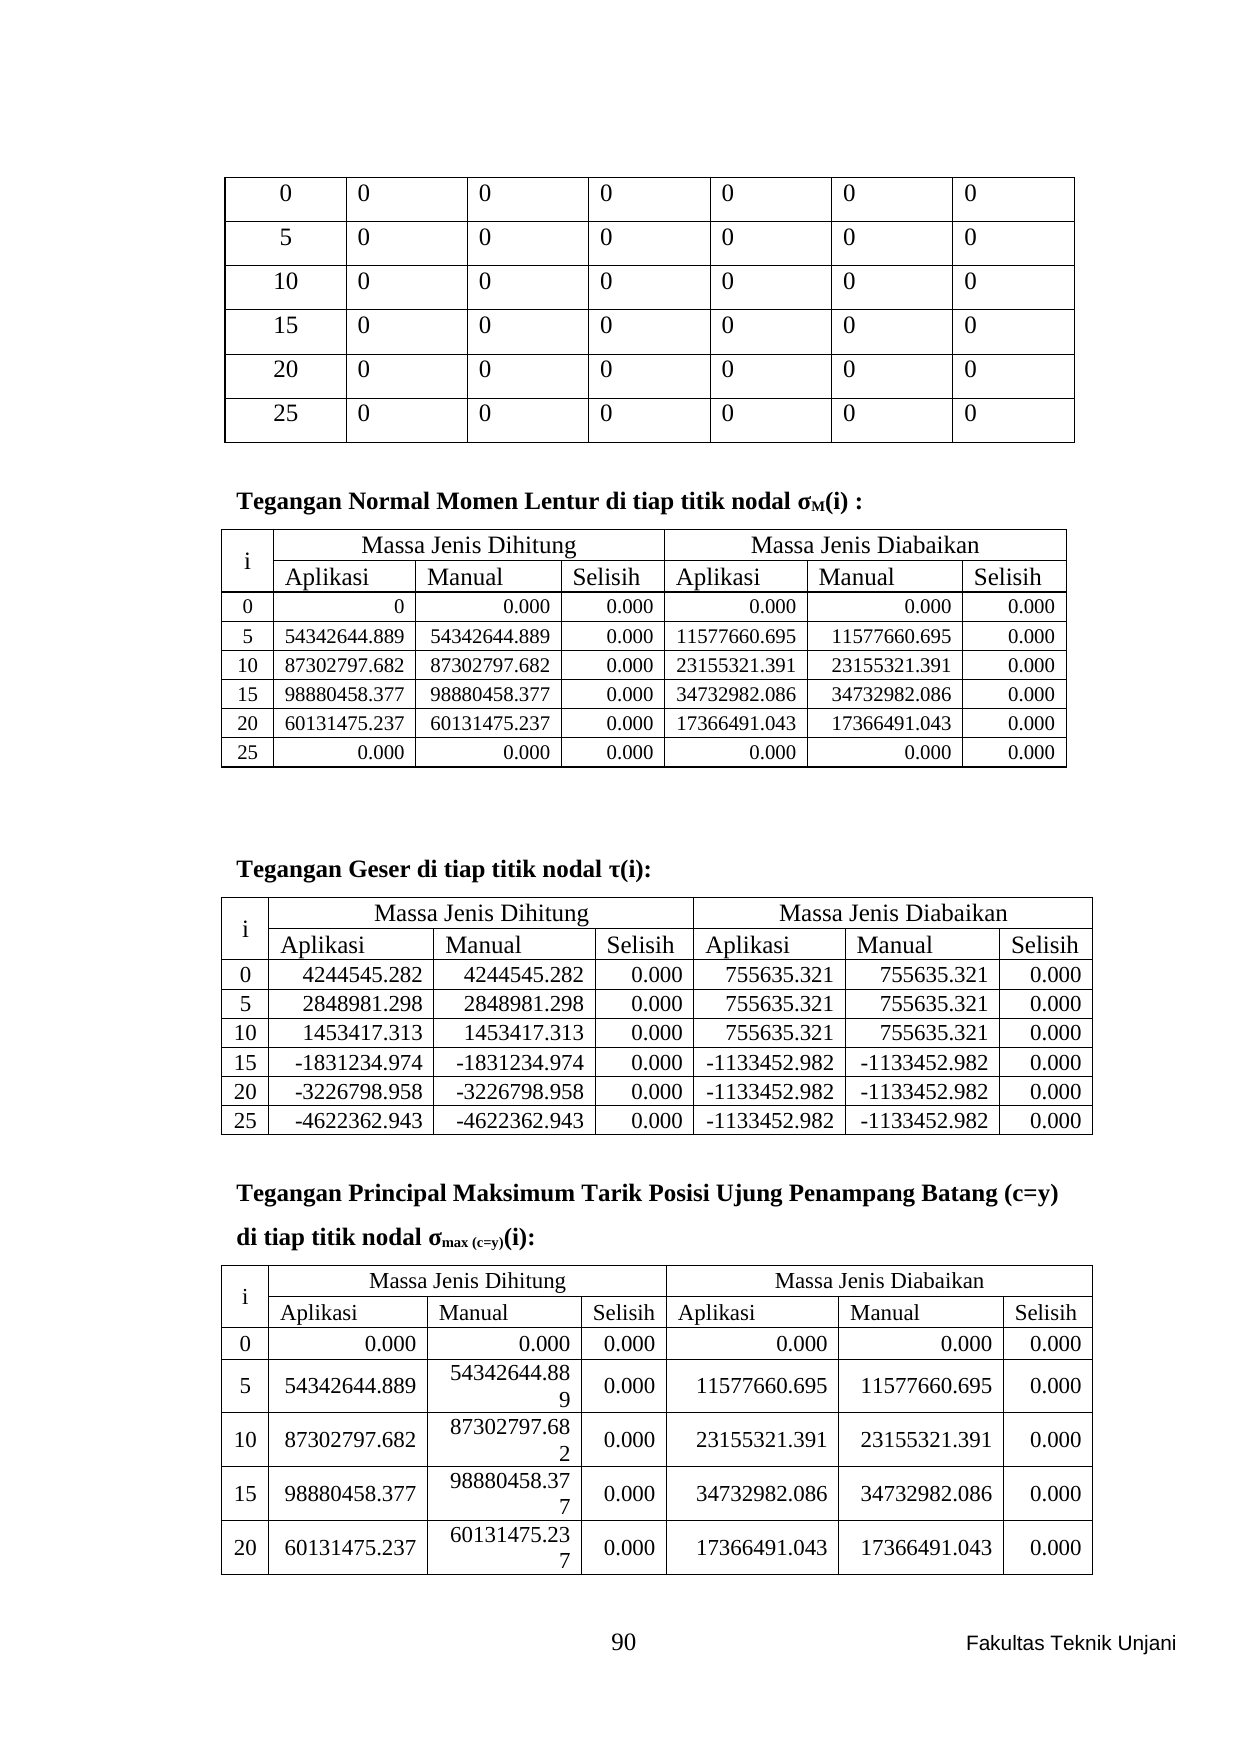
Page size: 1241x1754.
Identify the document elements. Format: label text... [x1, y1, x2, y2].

table_cell 0.000 [963, 622, 1066, 650]
table_cell 0 [347, 355, 467, 397]
table_cell 20 [222, 709, 273, 737]
table_cell -3226798.958 [269, 1077, 433, 1105]
table_cell 0 [832, 399, 952, 442]
table_cell Manual [808, 561, 962, 591]
table_cell 0.000 [562, 738, 664, 766]
table_header Massa Jenis Dihitung [269, 1266, 666, 1296]
table_cell 755635.321 [694, 960, 845, 988]
table_cell 0 [347, 310, 467, 353]
table_cell -4622362.943 [434, 1106, 595, 1134]
table_cell Selisih [596, 929, 693, 959]
table_cell 0 [274, 593, 415, 621]
table_cell 0.000 [428, 1328, 581, 1358]
table_cell 0 [589, 310, 710, 353]
table_cell 0 [832, 266, 952, 309]
table_cell 0.000 [562, 622, 664, 650]
table_cell 0 [468, 266, 588, 309]
table_cell 0.000 [582, 1328, 666, 1358]
table_cell 34732982.086 [839, 1467, 1003, 1520]
table_cell 0 [953, 222, 1074, 265]
table_cell 0.000 [1004, 1521, 1092, 1573]
table_cell 0 [832, 355, 952, 397]
table_cell 0 [711, 222, 831, 265]
text Tegangan Geser di tiap titik nodal τ(i): [236, 854, 1063, 882]
table_header i [222, 530, 273, 591]
table_cell 25 [226, 399, 346, 442]
table_cell 87302797.682 [428, 1413, 581, 1466]
table_cell 0.000 [1000, 1019, 1092, 1047]
table_header Massa Jenis Diabaikan [665, 530, 1066, 560]
table_cell 0.000 [596, 960, 693, 988]
table_cell 0 [589, 178, 710, 221]
table_cell 4244545.282 [269, 960, 433, 988]
table_cell 0.000 [269, 1328, 427, 1358]
table_cell 0 [953, 355, 1074, 397]
table_cell 0 [468, 355, 588, 397]
table_cell 23155321.391 [665, 651, 807, 679]
table_cell 10 [222, 1019, 268, 1047]
table_cell Selisih [1004, 1297, 1092, 1327]
table_cell -1133452.982 [846, 1048, 999, 1076]
table_cell 17366491.043 [839, 1521, 1003, 1573]
table_cell 0.000 [562, 680, 664, 708]
table_cell 34732982.086 [808, 680, 962, 708]
table_header Massa Jenis Diabaikan [694, 898, 1092, 928]
table_cell 17366491.043 [808, 709, 962, 737]
table_cell -4622362.943 [269, 1106, 433, 1134]
table_cell Aplikasi [269, 1297, 427, 1327]
table_cell 5 [222, 990, 268, 1018]
table_cell 755635.321 [694, 990, 845, 1018]
table_cell 15 [222, 680, 273, 708]
table_cell 0.000 [596, 990, 693, 1018]
table_cell 0.000 [596, 1019, 693, 1047]
table_cell Selisih [963, 561, 1066, 591]
table_cell 11577660.695 [665, 622, 807, 650]
table_cell 0.000 [963, 738, 1066, 766]
table_cell Selisih [562, 561, 664, 591]
table_cell 0.000 [839, 1328, 1003, 1358]
table_cell Manual [428, 1297, 581, 1327]
table_cell 87302797.682 [416, 651, 561, 679]
table_cell -1133452.982 [694, 1077, 845, 1105]
table_cell 10 [226, 266, 346, 309]
table_cell Selisih [1000, 929, 1092, 959]
table_cell 0 [468, 222, 588, 265]
table_cell 11577660.695 [839, 1360, 1003, 1412]
table_cell 0 [711, 178, 831, 221]
table_cell 15 [226, 310, 346, 353]
table_cell 0 [832, 310, 952, 353]
table_cell 0 [832, 178, 952, 221]
table_cell 0.000 [416, 593, 561, 621]
table_cell 0 [953, 310, 1074, 353]
table_cell 25 [222, 738, 273, 766]
table_cell 0.000 [1004, 1413, 1092, 1466]
table_cell Manual [839, 1297, 1003, 1327]
table_cell 34732982.086 [667, 1467, 838, 1520]
table_cell 98880458.377 [274, 680, 415, 708]
table_cell 98880458.377 [269, 1467, 427, 1520]
table_cell 0.000 [1004, 1328, 1092, 1358]
table_cell 11577660.695 [667, 1360, 838, 1412]
table_cell 0.000 [1004, 1467, 1092, 1520]
table_cell 0.000 [596, 1106, 693, 1134]
table_cell Manual [434, 929, 595, 959]
table_cell 23155321.391 [808, 651, 962, 679]
table_cell 20 [222, 1521, 268, 1573]
table_cell 0.000 [582, 1521, 666, 1573]
table_header Massa Jenis Diabaikan [667, 1266, 1092, 1296]
table_cell 0.000 [963, 593, 1066, 621]
table_cell 0.000 [562, 709, 664, 737]
table_cell 0.000 [1004, 1360, 1092, 1412]
table_cell 0 [589, 266, 710, 309]
table_cell 23155321.391 [839, 1413, 1003, 1466]
table_cell 0.000 [963, 651, 1066, 679]
table_cell 0.000 [582, 1360, 666, 1412]
table_cell 54342644.889 [269, 1360, 427, 1412]
table_cell 0 [347, 222, 467, 265]
table_cell 0.000 [596, 1048, 693, 1076]
table_cell 0 [711, 266, 831, 309]
table_cell 0.000 [665, 738, 807, 766]
table_cell 11577660.695 [808, 622, 962, 650]
table_cell 0 [711, 355, 831, 397]
table_cell 0 [711, 399, 831, 442]
table_cell 54342644.889 [416, 622, 561, 650]
table_cell 2848981.298 [434, 990, 595, 1018]
table_cell 98880458.377 [416, 680, 561, 708]
table_cell 0.000 [963, 709, 1066, 737]
table_cell 755635.321 [846, 990, 999, 1018]
table_cell Aplikasi [269, 929, 433, 959]
table_cell 0 [953, 178, 1074, 221]
table_cell Aplikasi [274, 561, 415, 591]
table_cell -1133452.982 [694, 1048, 845, 1076]
table_cell 0.000 [582, 1413, 666, 1466]
table_cell -1133452.982 [846, 1077, 999, 1105]
table_cell 0 [832, 222, 952, 265]
table_cell -1831234.974 [269, 1048, 433, 1076]
table_cell 0.000 [808, 738, 962, 766]
table_cell 755635.321 [694, 1019, 845, 1047]
table_cell 0 [468, 399, 588, 442]
table_cell 0 [468, 310, 588, 353]
table_cell 60131475.237 [269, 1521, 427, 1573]
table_cell Manual [416, 561, 561, 591]
table_cell 5 [226, 222, 346, 265]
table_cell 0 [222, 593, 273, 621]
table_cell 5 [222, 1360, 268, 1412]
table_cell 0.000 [562, 651, 664, 679]
table_cell 17366491.043 [665, 709, 807, 737]
table_cell 0.000 [1000, 960, 1092, 988]
table_cell 87302797.682 [274, 651, 415, 679]
table_cell 20 [222, 1077, 268, 1105]
table_cell -1831234.974 [434, 1048, 595, 1076]
table_cell 54342644.889 [428, 1360, 581, 1412]
table_cell Selisih [582, 1297, 666, 1327]
table_cell Aplikasi [665, 561, 807, 591]
table_cell 0 [953, 399, 1074, 442]
table_cell -1133452.982 [694, 1106, 845, 1134]
table_cell 5 [222, 622, 273, 650]
table_cell 0.000 [1000, 1048, 1092, 1076]
table_cell 0 [589, 222, 710, 265]
table_cell 0 [226, 178, 346, 221]
table_header i [222, 1266, 268, 1327]
table_cell 0.000 [1000, 990, 1092, 1018]
table_cell 25 [222, 1106, 268, 1134]
table_cell 0.000 [582, 1467, 666, 1520]
table_cell 1453417.313 [269, 1019, 433, 1047]
table_cell 0.000 [963, 680, 1066, 708]
table_cell 4244545.282 [434, 960, 595, 988]
table_cell 10 [222, 651, 273, 679]
table_cell 0 [589, 399, 710, 442]
table_cell 0 [953, 266, 1074, 309]
table_cell 98880458.377 [428, 1467, 581, 1520]
table_cell 0 [222, 1328, 268, 1358]
table_cell Aplikasi [694, 929, 845, 959]
table_cell 60131475.237 [416, 709, 561, 737]
table_cell 20 [226, 355, 346, 397]
table_cell 755635.321 [846, 1019, 999, 1047]
table_cell 0.000 [808, 593, 962, 621]
table_cell Aplikasi [667, 1297, 838, 1327]
table_cell 60131475.237 [274, 709, 415, 737]
table_cell 60131475.237 [428, 1521, 581, 1573]
table_cell 15 [222, 1467, 268, 1520]
table_cell 34732982.086 [665, 680, 807, 708]
table_cell 0.000 [596, 1077, 693, 1105]
table_cell 0 [711, 310, 831, 353]
table_cell 17366491.043 [667, 1521, 838, 1573]
table_cell 0.000 [562, 593, 664, 621]
table_cell 0.000 [416, 738, 561, 766]
table_cell 2848981.298 [269, 990, 433, 1018]
table_cell 15 [222, 1048, 268, 1076]
table_cell 0 [468, 178, 588, 221]
table_cell 0 [222, 960, 268, 988]
table_cell 54342644.889 [274, 622, 415, 650]
table_cell 0 [589, 355, 710, 397]
table_cell Manual [846, 929, 999, 959]
table_header Massa Jenis Dihitung [274, 530, 664, 560]
table_cell -3226798.958 [434, 1077, 595, 1105]
table_cell 0 [347, 266, 467, 309]
table_cell 87302797.682 [269, 1413, 427, 1466]
table_cell 0.000 [1000, 1106, 1092, 1134]
table_cell 755635.321 [846, 960, 999, 988]
text Tegangan Principal Maksimum Tarik Posisi Ujung Penampang Batang (c=y) di tiap titik nodal σmax (c=y)(i): [236, 1178, 1063, 1250]
table_cell 10 [222, 1413, 268, 1466]
table_cell 0.000 [1000, 1077, 1092, 1105]
table_cell 0.000 [667, 1328, 838, 1358]
table_cell 0 [347, 178, 467, 221]
table_cell -1133452.982 [846, 1106, 999, 1134]
table_header Massa Jenis Dihitung [269, 898, 693, 928]
table_cell 0.000 [274, 738, 415, 766]
table_cell 1453417.313 [434, 1019, 595, 1047]
table_cell 23155321.391 [667, 1413, 838, 1466]
table_header i [222, 898, 268, 959]
text Tegangan Normal Momen Lentur di tiap titik nodal σM(i) : [236, 486, 1063, 514]
table_cell 0.000 [665, 593, 807, 621]
table_cell 0 [347, 399, 467, 442]
